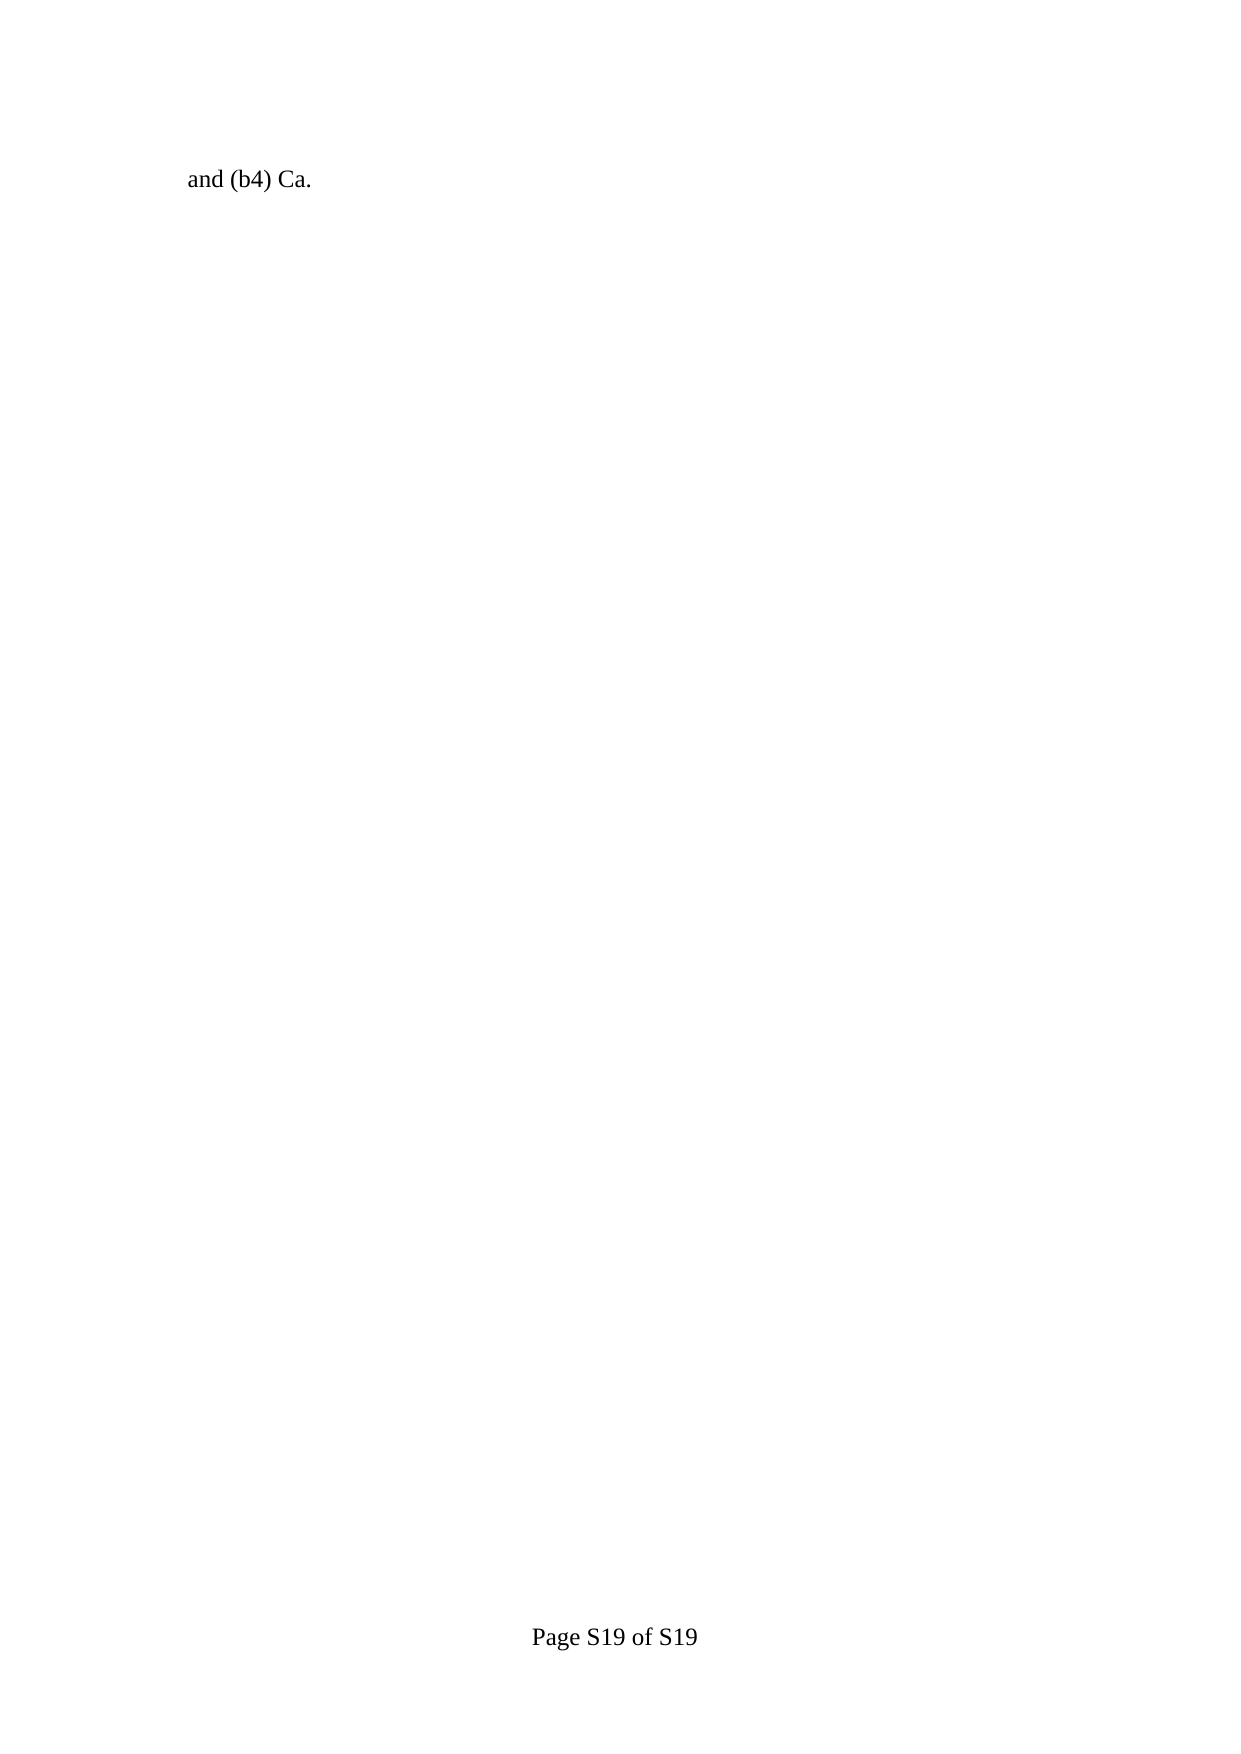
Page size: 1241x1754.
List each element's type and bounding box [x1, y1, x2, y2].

text [187, 162, 1053, 194]
